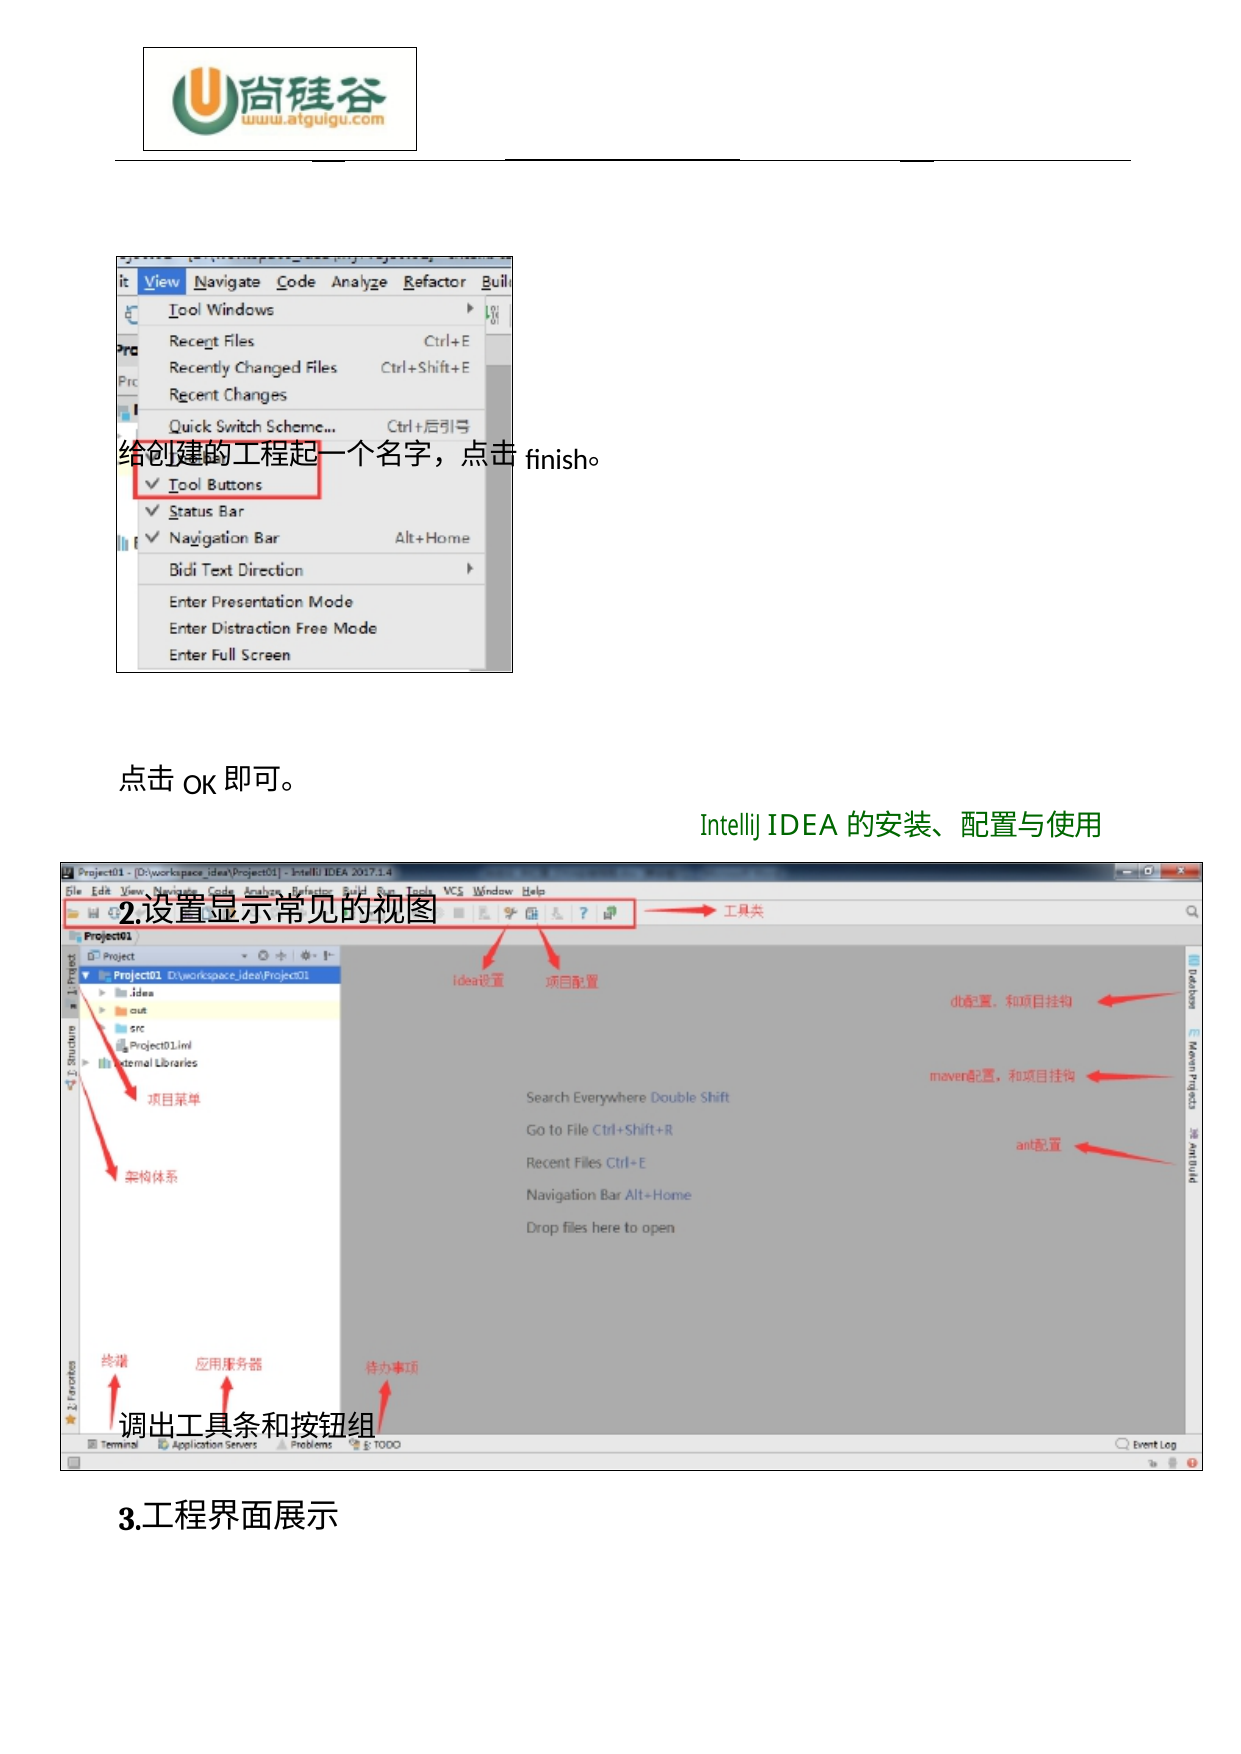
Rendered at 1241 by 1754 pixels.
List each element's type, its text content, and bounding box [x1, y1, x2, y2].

text 给创建的工程起一个名字，点击 finish。 [118, 443, 1171, 476]
text 3.工程界面展示 [118, 1493, 1171, 1539]
text IntelliJ IDEA 的安装、配置与使用 [700, 801, 1171, 844]
text 点击 OK 即可。 [118, 768, 1171, 801]
picture [117, 257, 512, 672]
text 2.设置显示常见的视图 [118, 893, 1171, 932]
picture [61, 863, 1202, 1470]
text 调出工具条和按钮组 [118, 1413, 1171, 1443]
picture [144, 48, 416, 150]
